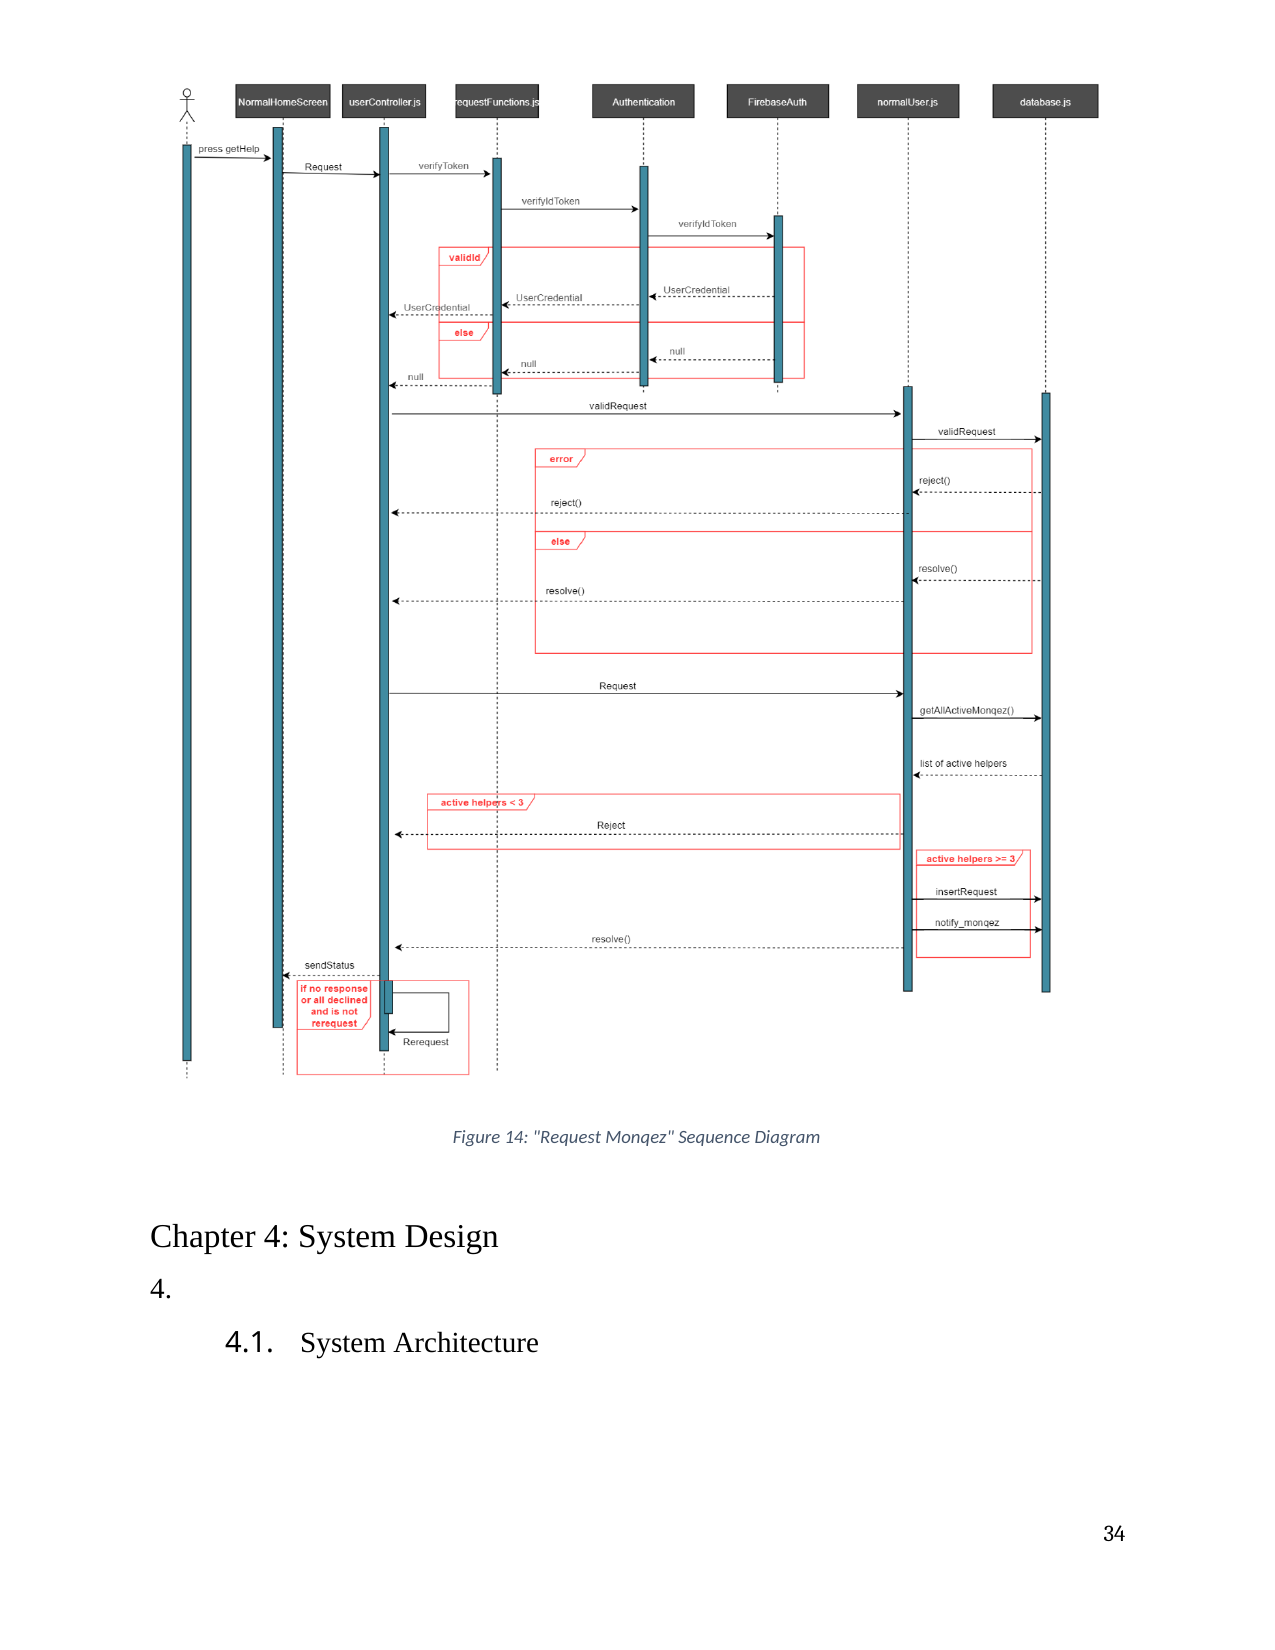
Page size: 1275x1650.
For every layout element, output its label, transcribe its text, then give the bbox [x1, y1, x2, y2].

subtitle System Architecture [225, 1321, 1125, 1361]
text Figure : "Request Monqez" Sequence Diagram [150, 1125, 1125, 1148]
subtitle Chapter 4: System Design [150, 1216, 1125, 1254]
picture [150, 75, 1125, 1107]
